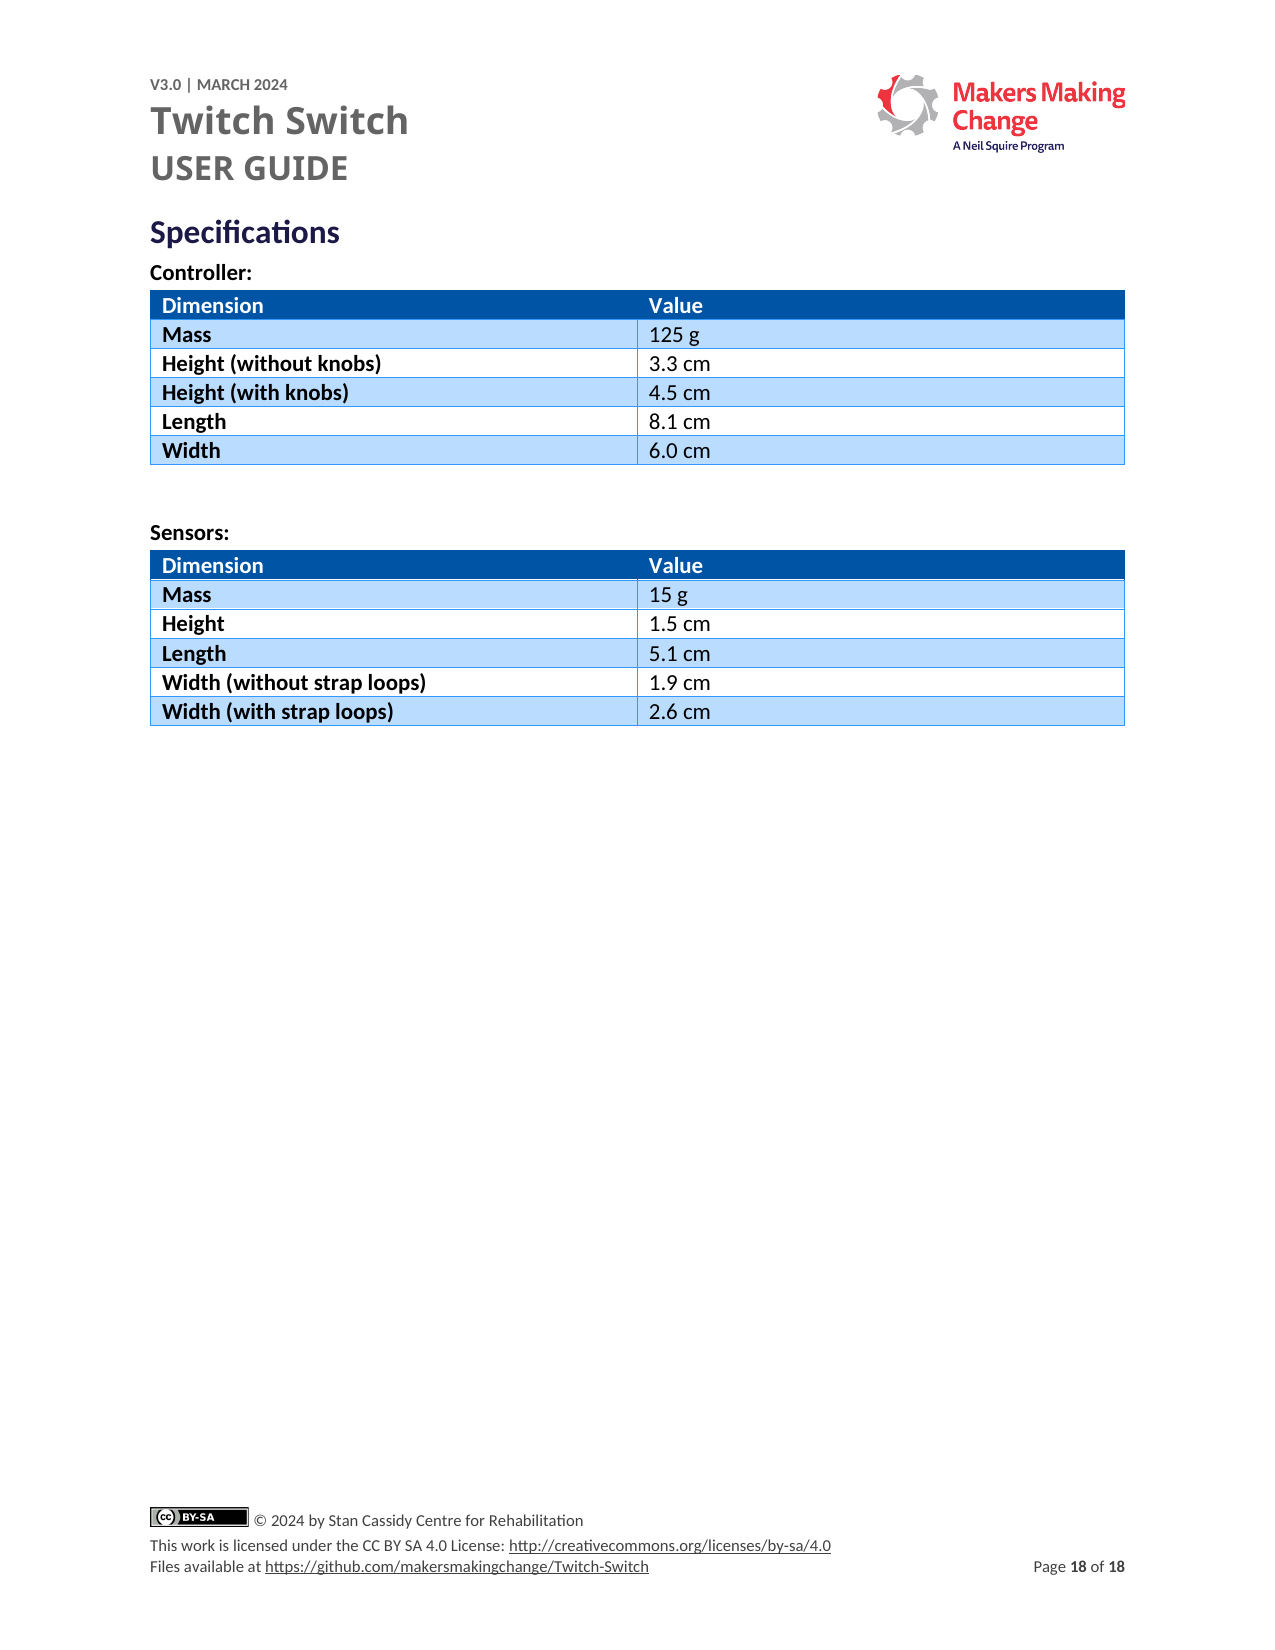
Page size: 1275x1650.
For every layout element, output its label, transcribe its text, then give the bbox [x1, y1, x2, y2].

table_cell 6.0 cm [638, 436, 1124, 464]
table_cell Height [151, 610, 637, 638]
table_cell Mass [151, 320, 637, 348]
table_cell Width (without strap loops) [151, 668, 637, 696]
table_cell 125 g [638, 320, 1124, 348]
table_cell 5.1 cm [638, 639, 1124, 667]
text Controller: [150, 258, 1125, 286]
table_cell Height (without knobs) [151, 349, 637, 377]
table_cell 3.3 cm [638, 349, 1124, 377]
table_header Dimension [151, 291, 637, 319]
table_cell Height (with knobs) [151, 378, 637, 406]
table_header Value [638, 551, 1124, 579]
table_cell 15 g [638, 581, 1124, 608]
table_cell 1.5 cm [638, 610, 1124, 638]
table_cell Mass [151, 581, 637, 608]
table_cell 4.5 cm [638, 378, 1124, 406]
table_cell 2.6 cm [638, 697, 1124, 725]
table_cell Width [151, 436, 637, 464]
text Sensors: [150, 518, 1125, 546]
picture [877, 75, 1125, 153]
table_header Dimension [151, 551, 637, 579]
table_cell 8.1 cm [638, 407, 1124, 435]
table_cell 1.9 cm [638, 668, 1124, 696]
table_cell Width (with strap loops) [151, 697, 637, 725]
picture [150, 1507, 249, 1527]
table_cell Length [151, 407, 637, 435]
subtitle Specifications [150, 211, 1125, 252]
table_cell Length [151, 639, 637, 667]
table_header Value [638, 291, 1124, 319]
